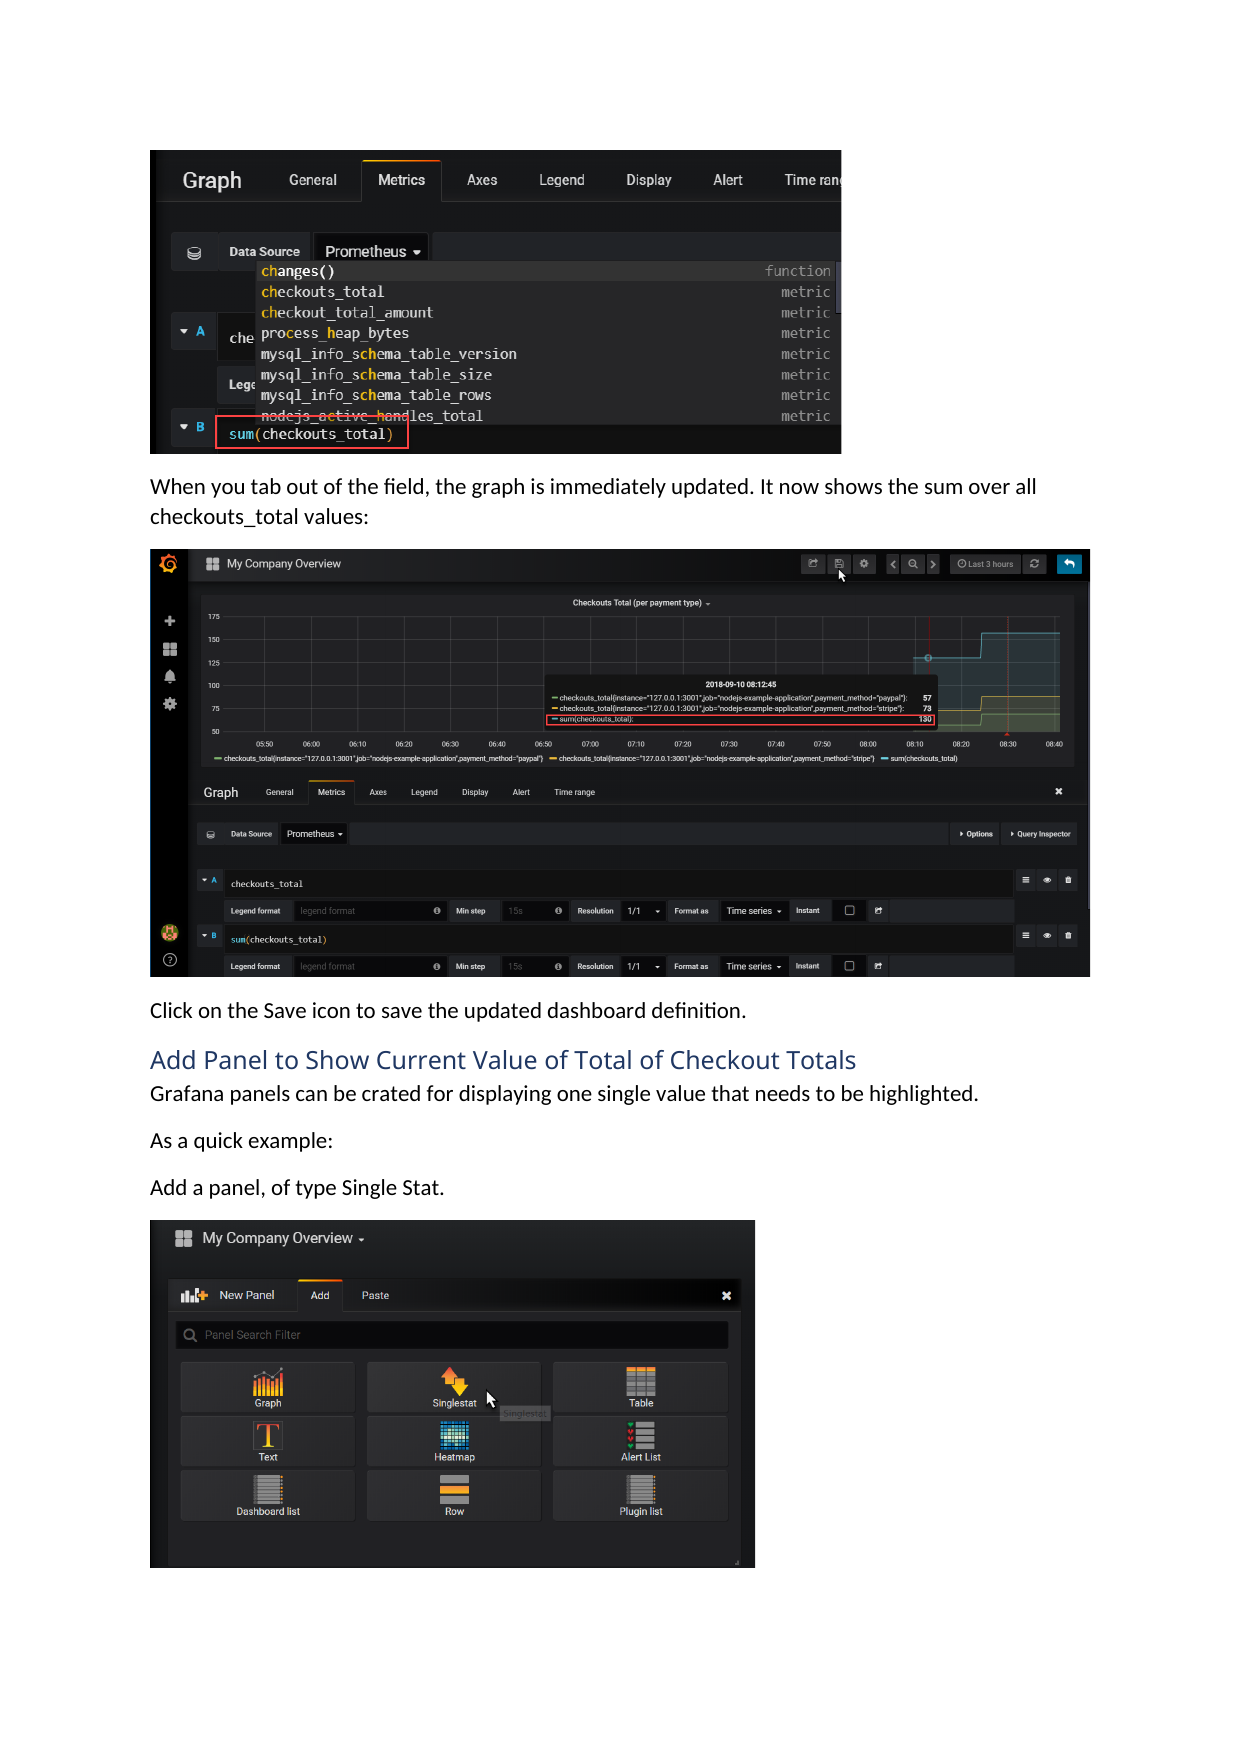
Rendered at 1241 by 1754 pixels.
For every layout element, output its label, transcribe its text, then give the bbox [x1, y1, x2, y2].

text Click on the Save icon to save the updated dashboard definition. [150, 996, 1090, 1024]
text When you tab out of the field, the graph is immediately updated. It now shows the sum over all checkouts_total values: [150, 472, 1090, 530]
text As a quick example: [150, 1126, 1090, 1154]
picture [150, 150, 842, 454]
text Add a panel, of type Single Stat. [150, 1173, 1090, 1201]
picture [150, 1220, 755, 1568]
picture [150, 549, 1091, 977]
subtitle Add Panel to Show Current Value of Total of Checkout Totals [150, 1043, 1090, 1077]
text Grafana panels can be crated for displaying one single value that needs to be highlighted. [150, 1079, 1090, 1107]
